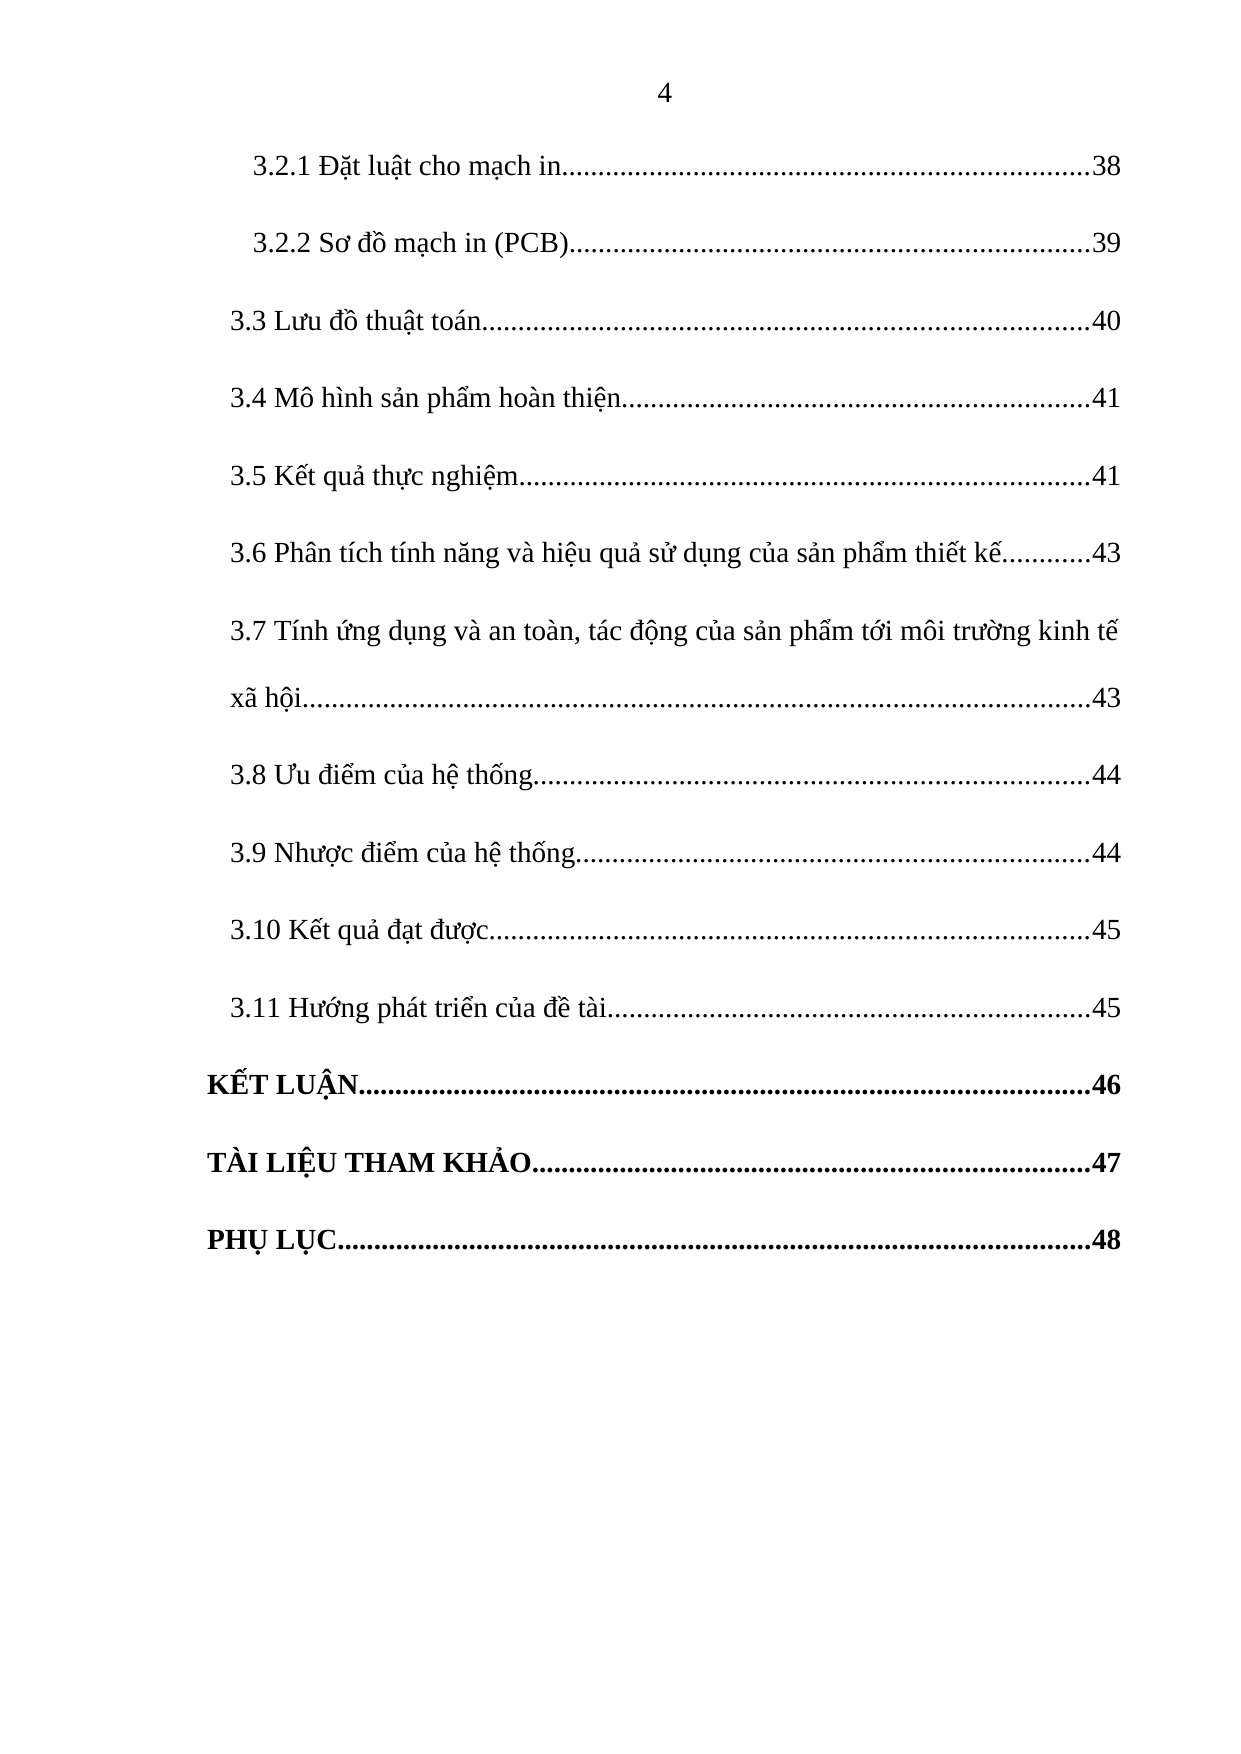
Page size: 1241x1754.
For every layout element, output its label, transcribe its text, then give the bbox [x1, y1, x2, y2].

text 3.9 Nhược điểm của hệ thống 44 [230, 835, 1122, 868]
text 3.10 Kết quả đạt được 45 [230, 912, 1122, 946]
text TÀI LIỆU THAM KHẢO 47 [207, 1145, 1122, 1178]
text 3.7 Tính ứng dụng và an toàn, tác động của sản phẩm tới môi trường kinh tế xã hội 43 [230, 613, 1122, 713]
text 3.5 Kết quả thực nghiệm 41 [230, 458, 1122, 491]
text PHỤ LỤC 48 [207, 1222, 1122, 1256]
text 3.2.1 Đặt luật cho mạch in 38 [253, 148, 1122, 181]
text KẾT LUẬN 46 [207, 1067, 1122, 1101]
text 3.6 Phân tích tính năng và hiệu quả sử dụng của sản phẩm thiết kế 43 [230, 535, 1122, 569]
text 3.11 Hướng phát triển của đề tài 45 [230, 990, 1122, 1023]
text 3.8 Ưu điểm của hệ thống 44 [230, 757, 1122, 791]
text 3.2.2 Sơ đồ mạch in (PCB) 39 [253, 225, 1122, 259]
text 3.3 Lưu đồ thuật toán 40 [230, 303, 1122, 336]
text 3.4 Mô hình sản phẩm hoàn thiện 41 [230, 380, 1122, 414]
